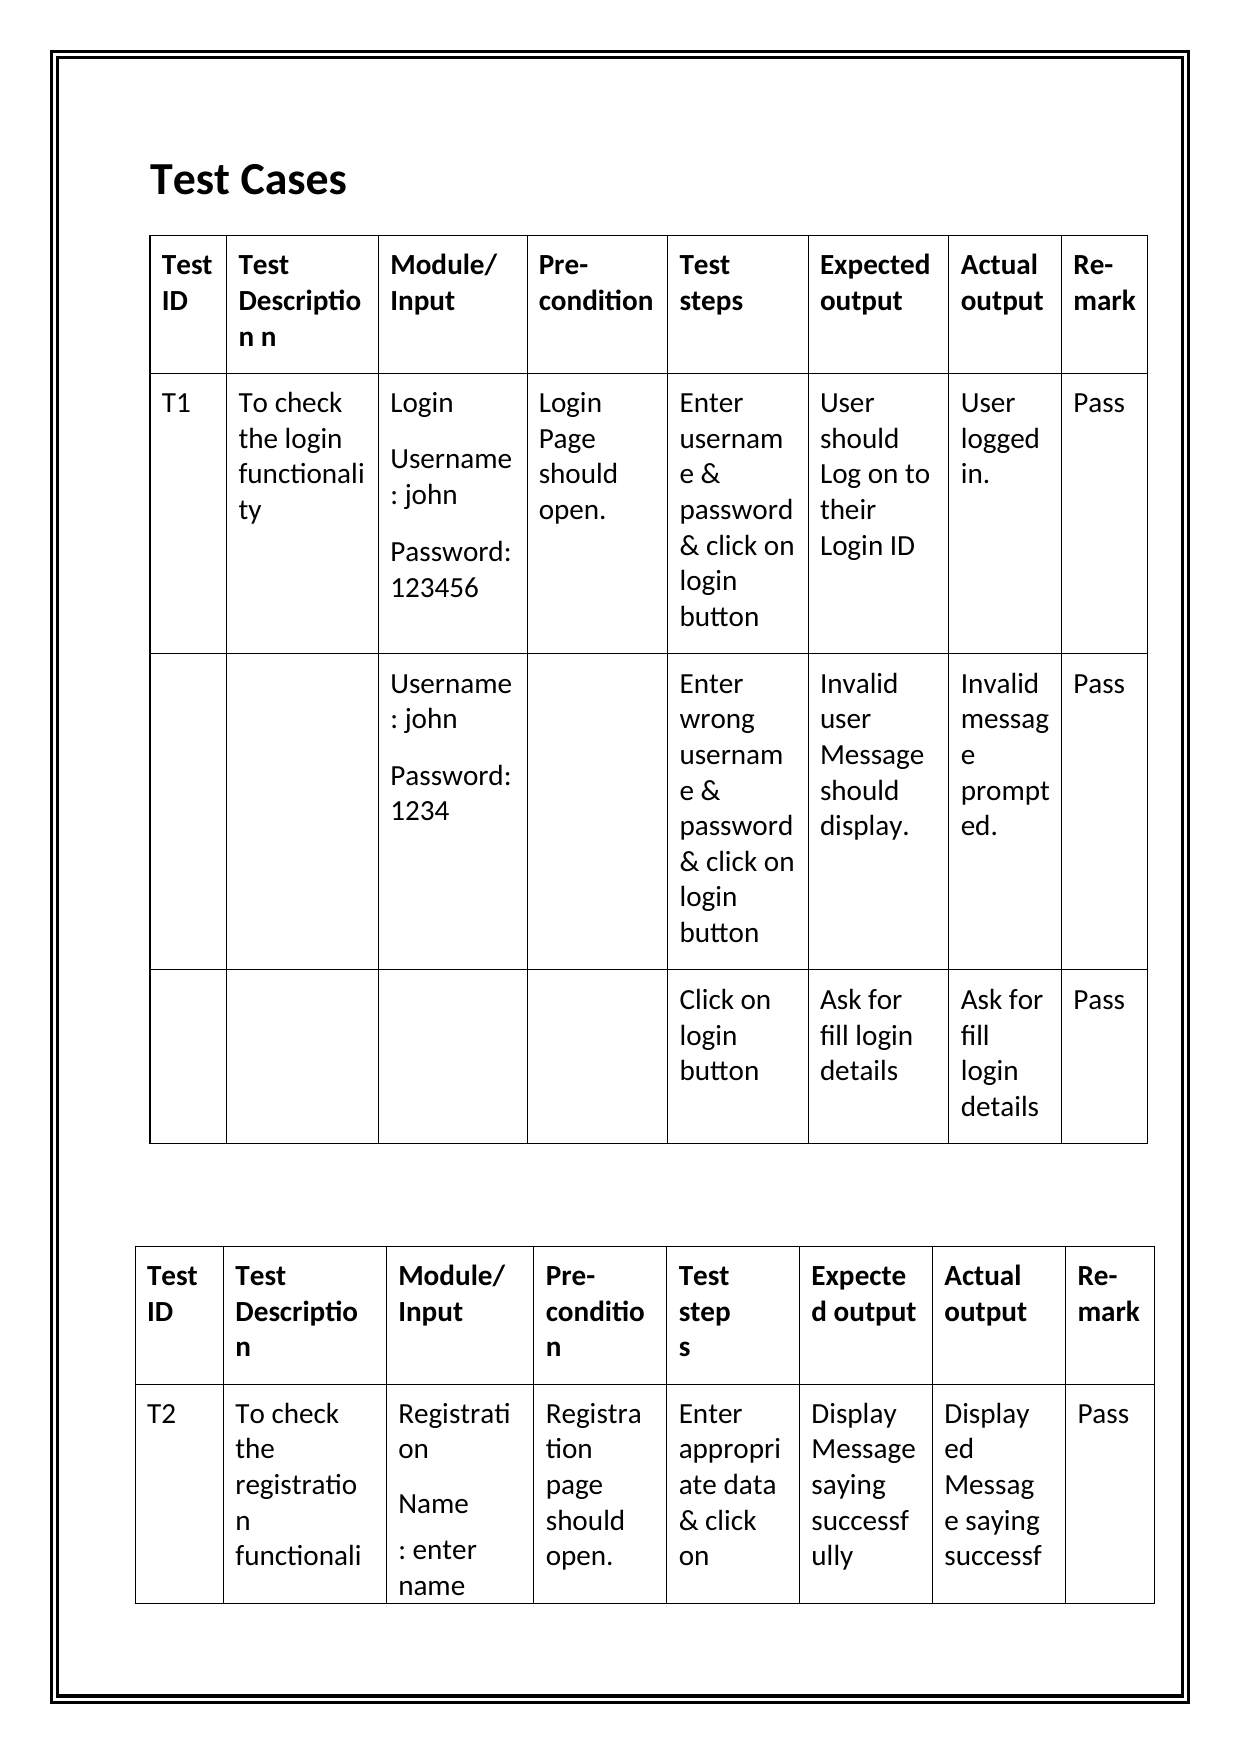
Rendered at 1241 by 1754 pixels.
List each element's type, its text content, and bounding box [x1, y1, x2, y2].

table_cell Pass [1062, 374, 1147, 653]
table_header Actual output [933, 1247, 1065, 1383]
table_header Test steps [668, 236, 808, 373]
table_cell Click on login button [668, 970, 808, 1143]
table_cell [151, 970, 226, 1143]
table_header Test Description [224, 1247, 386, 1383]
table_cell Pass [1062, 654, 1147, 969]
table_header Re- mark [1062, 236, 1147, 373]
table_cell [387, 1385, 533, 1602]
table_cell User logged in. [949, 374, 1061, 653]
table_cell Invalid message prompt ed. [949, 654, 1061, 969]
table_header Test Description n [227, 236, 378, 373]
table_cell Login Username : john Password: 123456 [379, 374, 527, 653]
table_cell [528, 654, 667, 969]
table_cell Invalid user Message should display. [809, 654, 948, 969]
table_header Re- mark [1066, 1247, 1154, 1383]
table_cell Enter wrong username & password & click on login button [668, 654, 808, 969]
table_header Test ID [136, 1247, 223, 1383]
table_cell T1 [151, 374, 226, 653]
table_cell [933, 1385, 1065, 1602]
table_header Actual output [949, 236, 1061, 373]
table_cell Login Page should open. [528, 374, 667, 653]
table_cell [800, 1385, 932, 1602]
table_cell Pass [1066, 1385, 1154, 1602]
table_header Expected output [800, 1247, 932, 1383]
table_header Test ID [151, 236, 226, 373]
table_cell [528, 970, 667, 1143]
table_header Module/ Input [387, 1247, 533, 1383]
table_cell User should Log on to their Login ID [809, 374, 948, 653]
table_cell [227, 970, 378, 1143]
subtitle Test Cases [150, 150, 1090, 206]
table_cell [534, 1385, 666, 1602]
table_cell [224, 1385, 386, 1602]
table_cell [379, 970, 527, 1143]
table_cell T2 [136, 1385, 223, 1602]
table_cell [151, 654, 226, 969]
table_header Pre- condition [528, 236, 667, 373]
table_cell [667, 1385, 799, 1602]
table_cell Enter username & password & click on login button [668, 374, 808, 653]
table_cell To check the login functionality [227, 374, 378, 653]
table_header Module/ Input [379, 236, 527, 373]
table_cell Pass [1062, 970, 1147, 1143]
table_header Test steps [667, 1247, 799, 1383]
table_cell Ask for fill login details [809, 970, 948, 1143]
table_cell Ask for fill login details [949, 970, 1061, 1143]
table_header Expected output [809, 236, 948, 373]
table_cell Username : john Password: 1234 [379, 654, 527, 969]
table_cell [227, 654, 378, 969]
table_header Pre- condition [534, 1247, 666, 1383]
